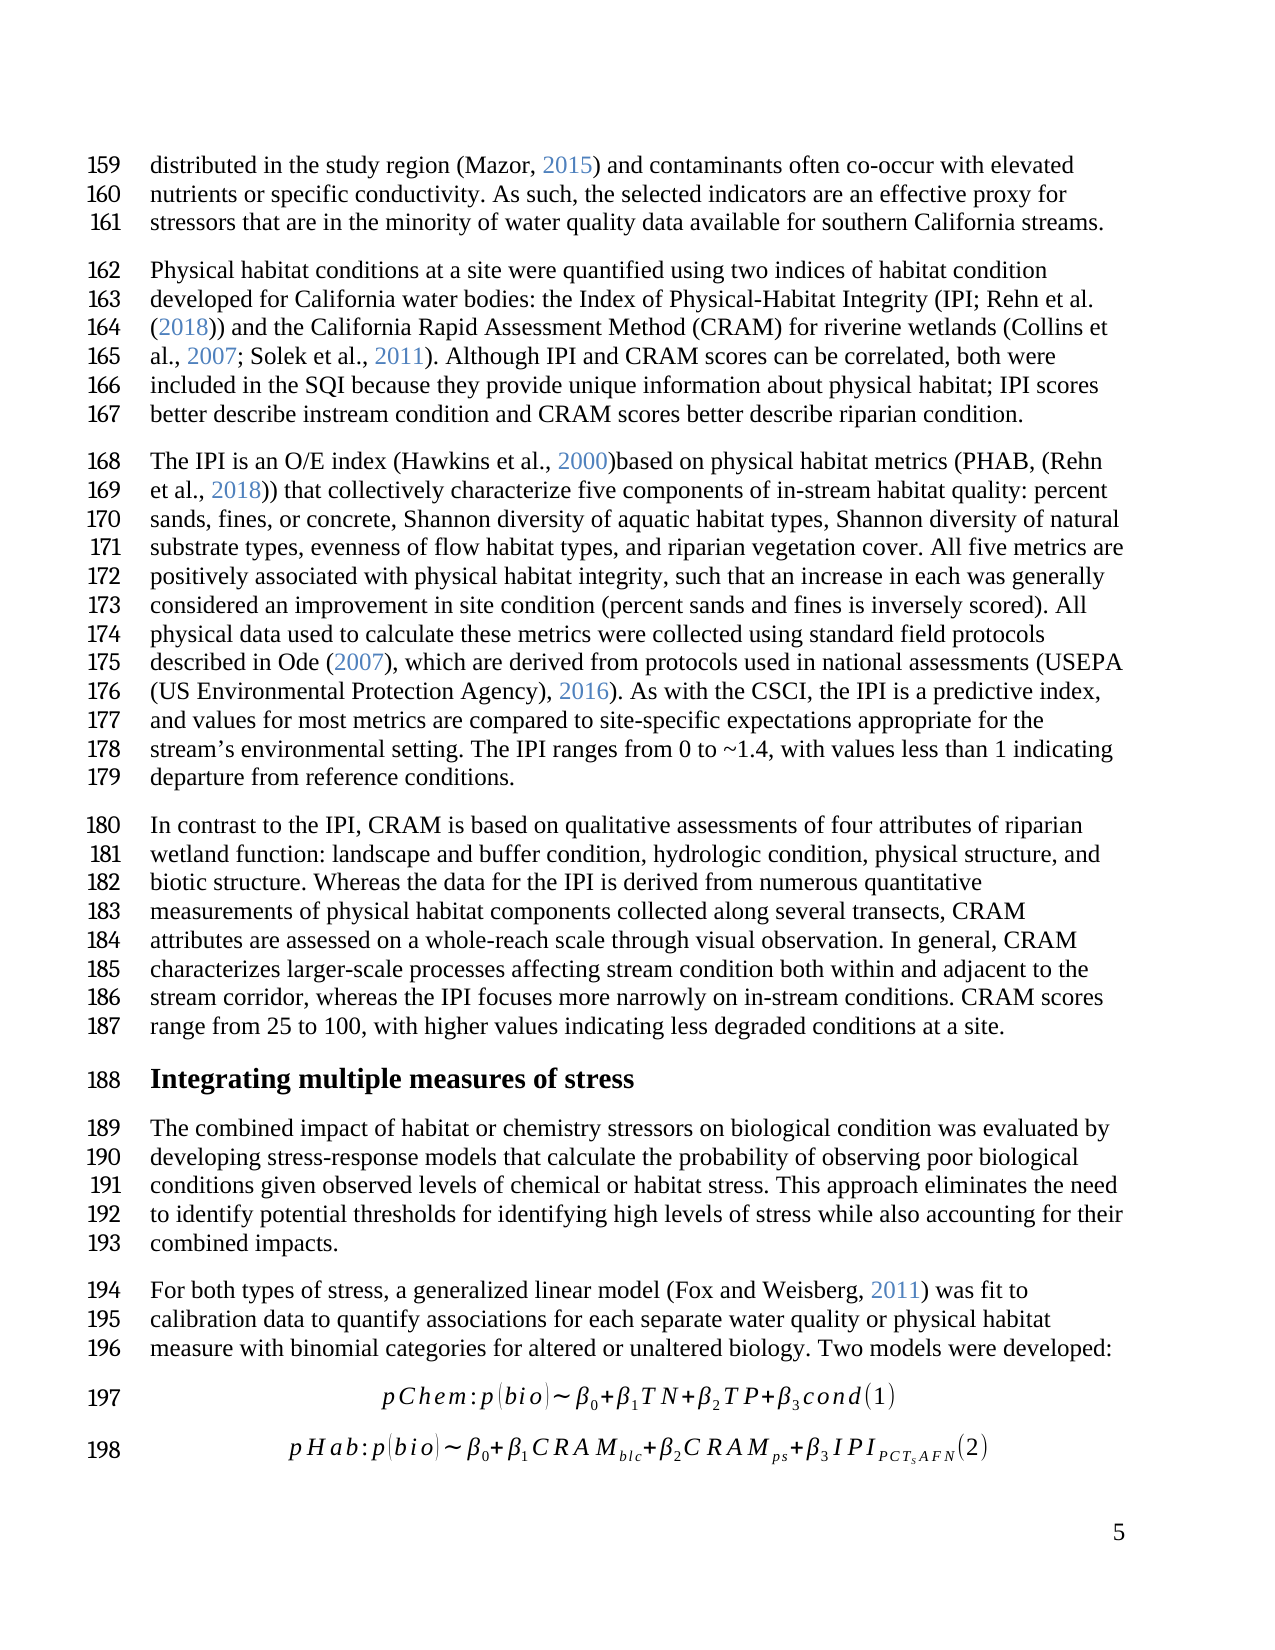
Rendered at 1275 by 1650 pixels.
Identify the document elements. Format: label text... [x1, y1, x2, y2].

text In contrast to the IPI, CRAM is based on qualitative assessments of four attributes of riparian wetland function: landscape and buffer condition, hydrologic condition, physical structure, and biotic structure. Whereas the data for the IPI is derived from numerous quantitative measurements of physical habitat components collected along several transects, CRAM attributes are assessed on a whole-reach scale through visual observation. In general, CRAM characterizes larger-scale processes affecting stream condition both within and adjacent to the stream corridor, whereas the IPI focuses more narrowly on in-stream conditions. CRAM scores range from 25 to 100, with higher values indicating less degraded conditions at a site. [150, 810, 1125, 1040]
text The combined impact of habitat or chemistry stressors on biological condition was evaluated by developing stress-response models that calculate the probability of observing poor biological conditions given observed levels of chemical or habitat stress. This approach eliminates the need to identify potential thresholds for identifying high levels of stress while also accounting for their combined impacts. [150, 1113, 1125, 1257]
text The IPI is an O/E index (Hawkins et al., 2000)based on physical habitat metrics (PHAB, (Rehn et al., 2018)) that collectively characterize five components of in-stream habitat quality: percent sands, fines, or concrete, Shannon diversity of aquatic habitat types, Shannon diversity of natural substrate types, evenness of flow habitat types, and riparian vegetation cover. All five metrics are positively associated with physical habitat integrity, such that an increase in each was generally considered an improvement in site condition (percent sands and fines is inversely scored). All physical data used to calculate these metrics were collected using standard field protocols described in Ode (2007), which are derived from protocols used in national assessments (USEPA (US Environmental Protection Agency), 2016). As with the CSCI, the IPI is a predictive index, and values for most metrics are compared to site-specific expectations appropriate for the stream’s environmental setting. The IPI ranges from 0 to ~1.4, with values less than 1 indicating departure from reference conditions. [150, 446, 1125, 791]
text For both types of stress, a generalized linear model (Fox and Weisberg, 2011) was fit to calibration data to quantify associations for each separate water quality or physical habitat measure with binomial categories for altered or unaltered biology. Two models were developed: [150, 1276, 1125, 1362]
text Physical habitat conditions at a site were quantified using two indices of habitat condition developed for California water bodies: the Index of Physical-Habitat Integrity (IPI; Rehn et al. (2018)) and the California Rapid Assessment Method (CRAM) for riverine wetlands (Collins et al., 2007; Solek et al., 2011). Although IPI and CRAM scores can be correlated, both were included in the SQI because they provide unique information about physical habitat; IPI scores better describe instream condition and CRAM scores better describe riparian condition. [150, 255, 1125, 427]
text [150, 150, 1125, 236]
subtitle Integrating multiple measures of stress [150, 1061, 1125, 1094]
